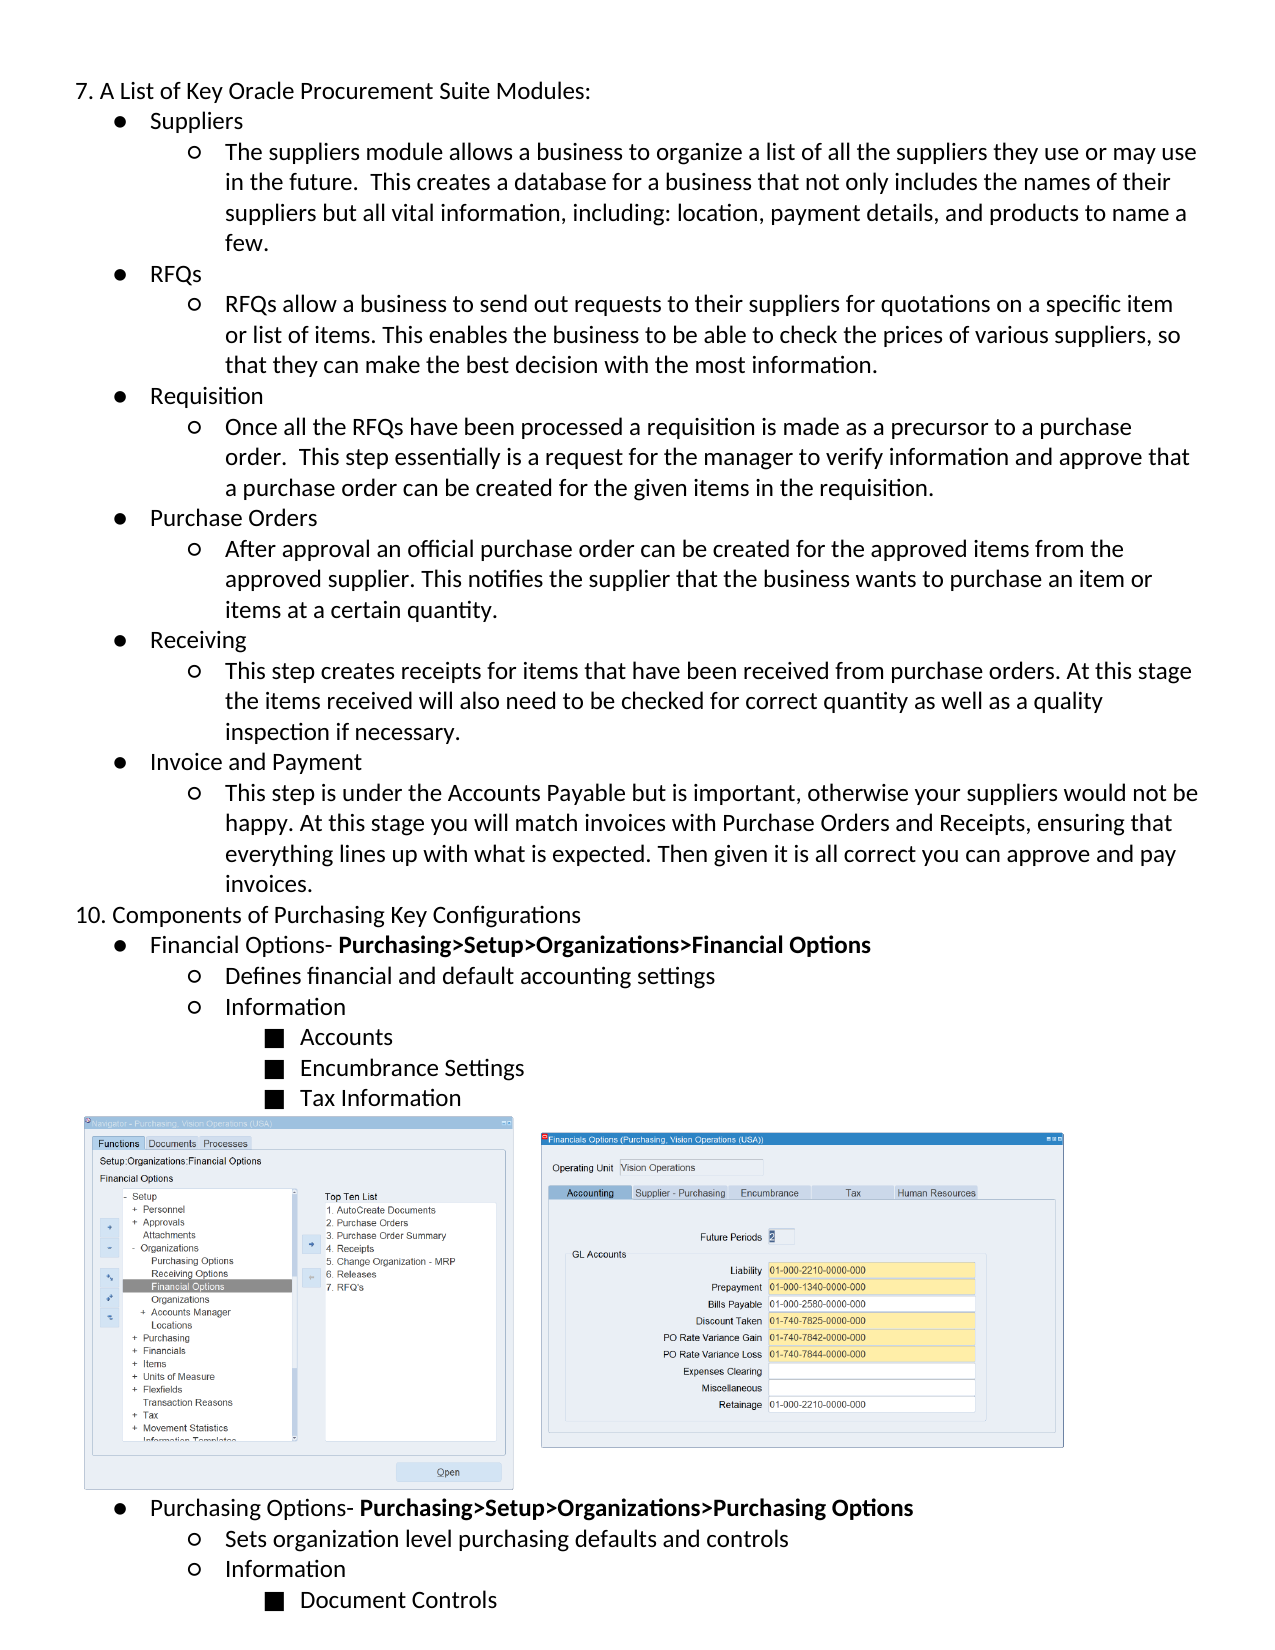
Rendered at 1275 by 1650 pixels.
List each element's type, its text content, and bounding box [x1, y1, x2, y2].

list Requisition [112, 380, 1200, 411]
list Once all the RFQs have been processed a requisition is made as a precursor to a purchase order. This step essentially is a request for the manager to verify information and approve that a purchase order can be created for the given items in the requisition. [187, 411, 1200, 502]
text 7. A List of Key Oracle Procurement Suite Modules: [75, 75, 1200, 106]
list Encumbrance Settings [262, 1052, 1200, 1082]
list After approval an official purchase order can be created for the approved items from the approved supplier. This notifies the supplier that the business wants to purchase an item or items at a certain quantity. [187, 533, 1200, 624]
list This step is under the Accounts Payable but is important, otherwise your suppliers would not be happy. At this stage you will match invoices with Purchase Orders and Receipts, ensuring that everything lines up with what is expected. Then given it is all correct you can approve and pay invoices. [187, 777, 1200, 899]
list Suppliers [112, 106, 1200, 136]
list This step creates receipts for items that have been received from purchase orders. At this stage the items received will also need to be checked for correct quantity as well as a quality inspection if necessary. [187, 655, 1200, 746]
list Document Controls [262, 1584, 1200, 1614]
list Information [187, 1553, 1200, 1584]
list Sets organization level purchasing defaults and controls [187, 1523, 1200, 1553]
list Receiving [112, 624, 1200, 655]
list Invoice and Payment [112, 746, 1200, 777]
list Purchase Orders [112, 502, 1200, 533]
list RFQs allow a business to send out requests to their suppliers for quotations on a specific item or list of items. This enables the business to be able to check the prices of various suppliers, so that they can make the best decision with the most information. [187, 289, 1200, 380]
list Defines financial and default accounting settings [187, 960, 1200, 991]
picture [75, 1112, 1172, 1493]
list Purchasing Options- Purchasing>Setup>Organizations>Purchasing Options [112, 1492, 1200, 1523]
list Accounts [262, 1021, 1200, 1052]
list Tax Information [262, 1082, 1200, 1113]
list The suppliers module allows a business to organize a list of all the suppliers they use or may use in the future. This creates a database for a business that not only includes the names of their suppliers but all vital information, including: location, payment details, and products to name a few. [187, 136, 1200, 258]
text 10. Components of Purchasing Key Configurations [75, 899, 1200, 929]
list RFQs [112, 258, 1200, 289]
list Financial Options- Purchasing>Setup>Organizations>Financial Options [112, 929, 1200, 960]
list Information [187, 991, 1200, 1021]
